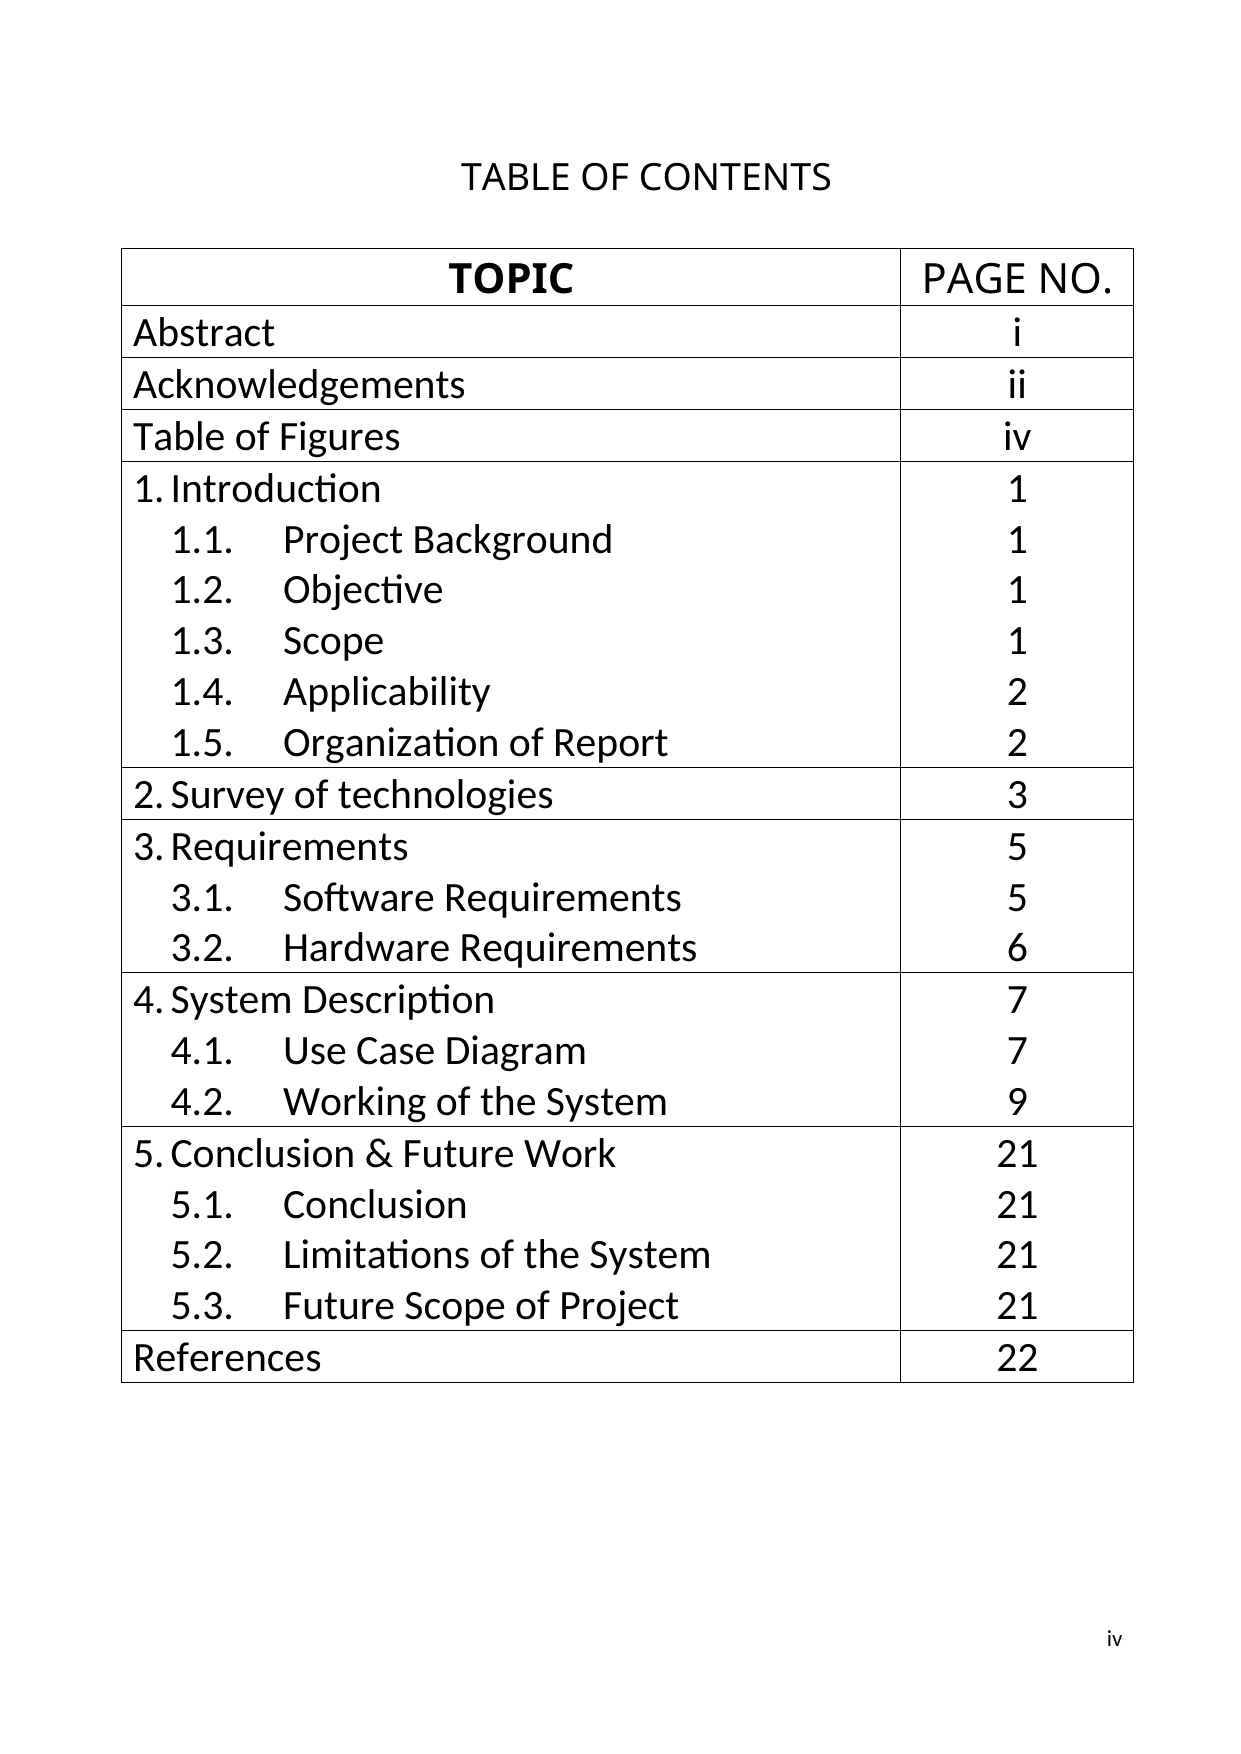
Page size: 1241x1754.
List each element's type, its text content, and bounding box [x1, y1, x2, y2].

table_cell Survey of technologies [122, 768, 900, 819]
table_cell 3 [901, 768, 1133, 819]
table_header PAGE NO. [901, 249, 1133, 305]
table_cell System Description Use Case Diagram Working of the System [122, 973, 900, 1126]
table_cell Introduction Project Background Objective Scope Applicability Organization of Report [122, 462, 900, 767]
table_cell 21 21 21 21 [901, 1127, 1133, 1330]
text TABLE OF CONTENTS [170, 150, 1122, 201]
table_cell iv [901, 410, 1133, 461]
table_cell Conclusion & Future Work Conclusion Limitations of the System Future Scope of Project [122, 1127, 900, 1330]
table_cell Requirements Software Requirements Hardware Requirements [122, 820, 900, 972]
table_cell Acknowledgements [122, 358, 900, 409]
table_cell 22 [901, 1331, 1133, 1382]
table_cell Table of Figures [122, 410, 900, 461]
table_cell ii [901, 358, 1133, 409]
table_cell References [122, 1331, 900, 1382]
table_cell Abstract [122, 306, 900, 357]
table_cell i [901, 306, 1133, 357]
table_cell 5 5 6 [901, 820, 1133, 972]
table_cell 1 1 1 1 2 2 [901, 462, 1133, 767]
table_cell 7 7 9 [901, 973, 1133, 1126]
table_header TOPIC [122, 249, 900, 305]
